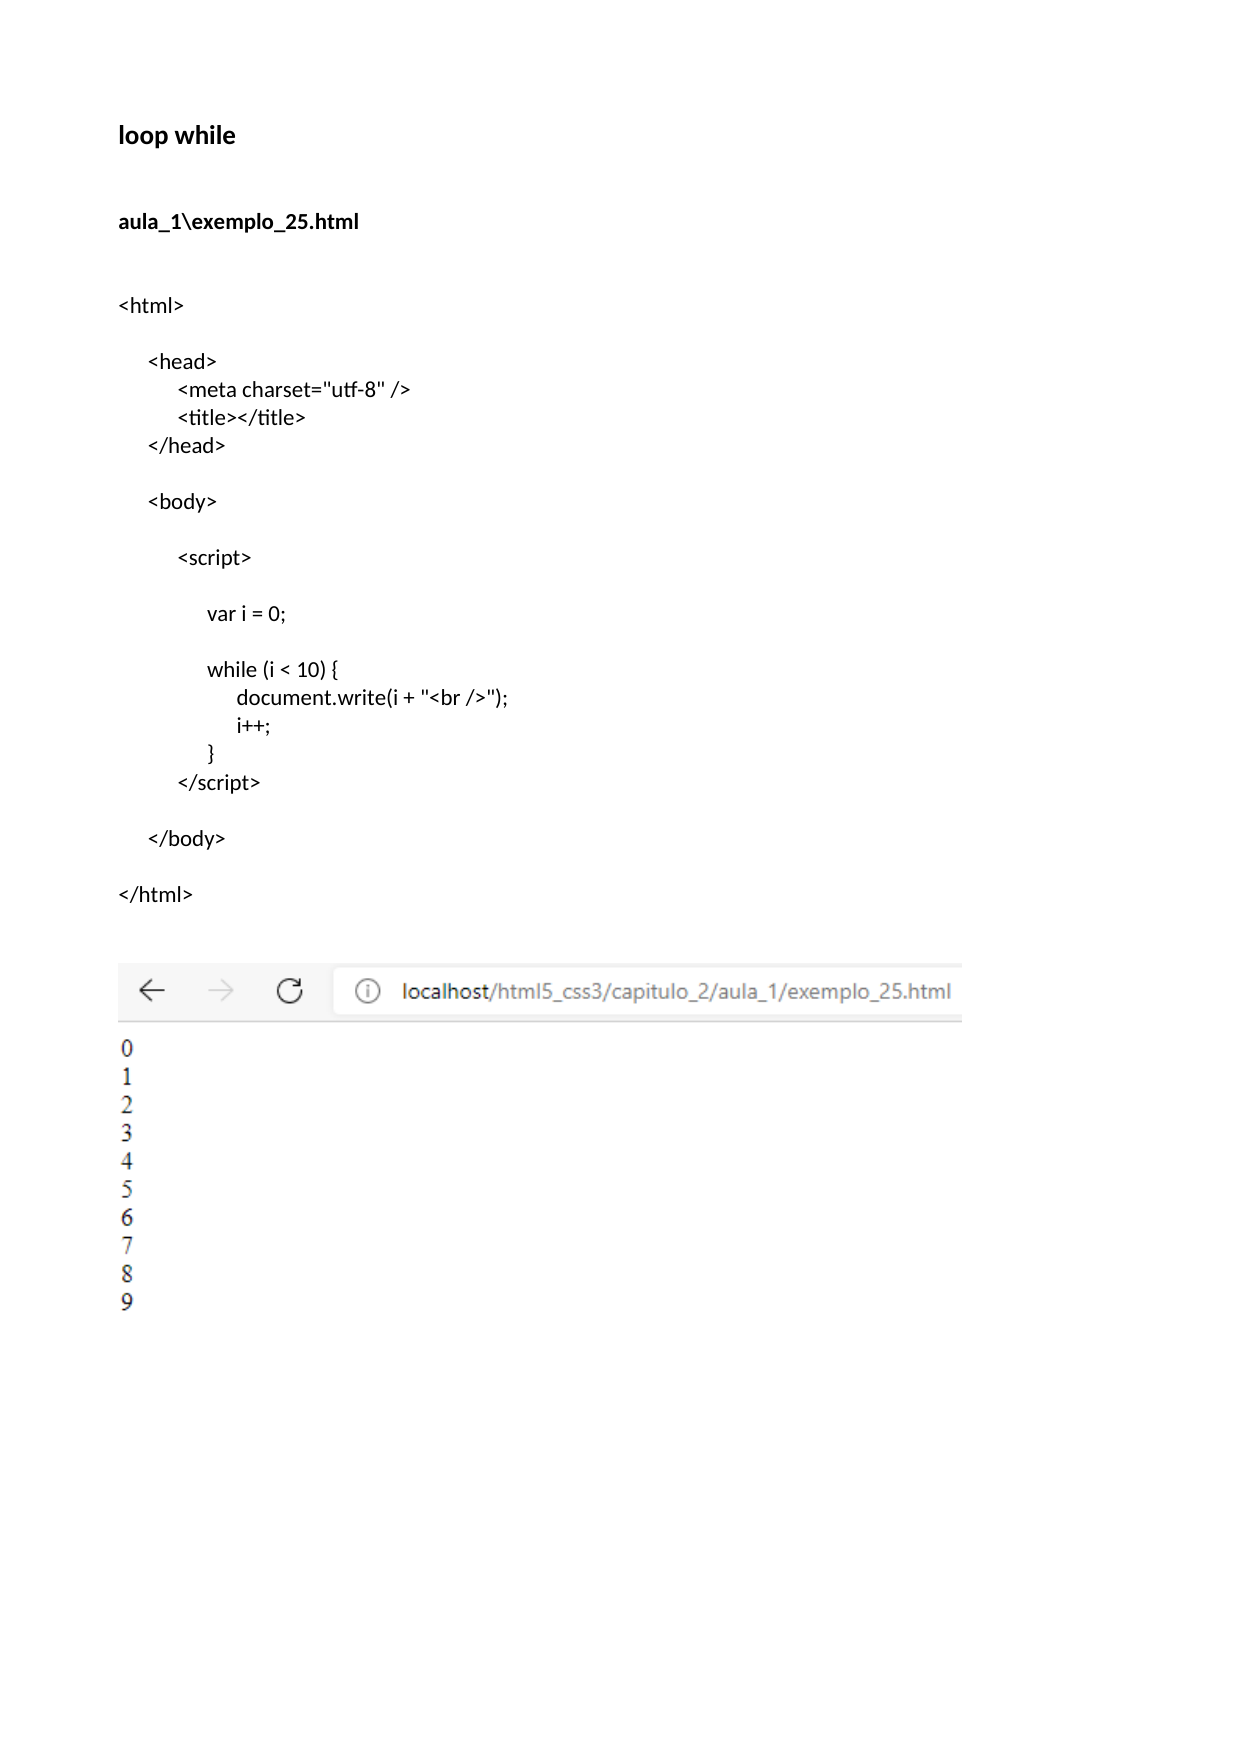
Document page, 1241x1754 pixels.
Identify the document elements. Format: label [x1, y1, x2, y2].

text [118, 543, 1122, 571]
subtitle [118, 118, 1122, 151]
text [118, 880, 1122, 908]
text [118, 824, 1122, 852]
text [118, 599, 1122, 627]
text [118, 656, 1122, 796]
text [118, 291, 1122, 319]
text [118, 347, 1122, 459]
picture [118, 963, 962, 1320]
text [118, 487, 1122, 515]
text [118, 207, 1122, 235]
